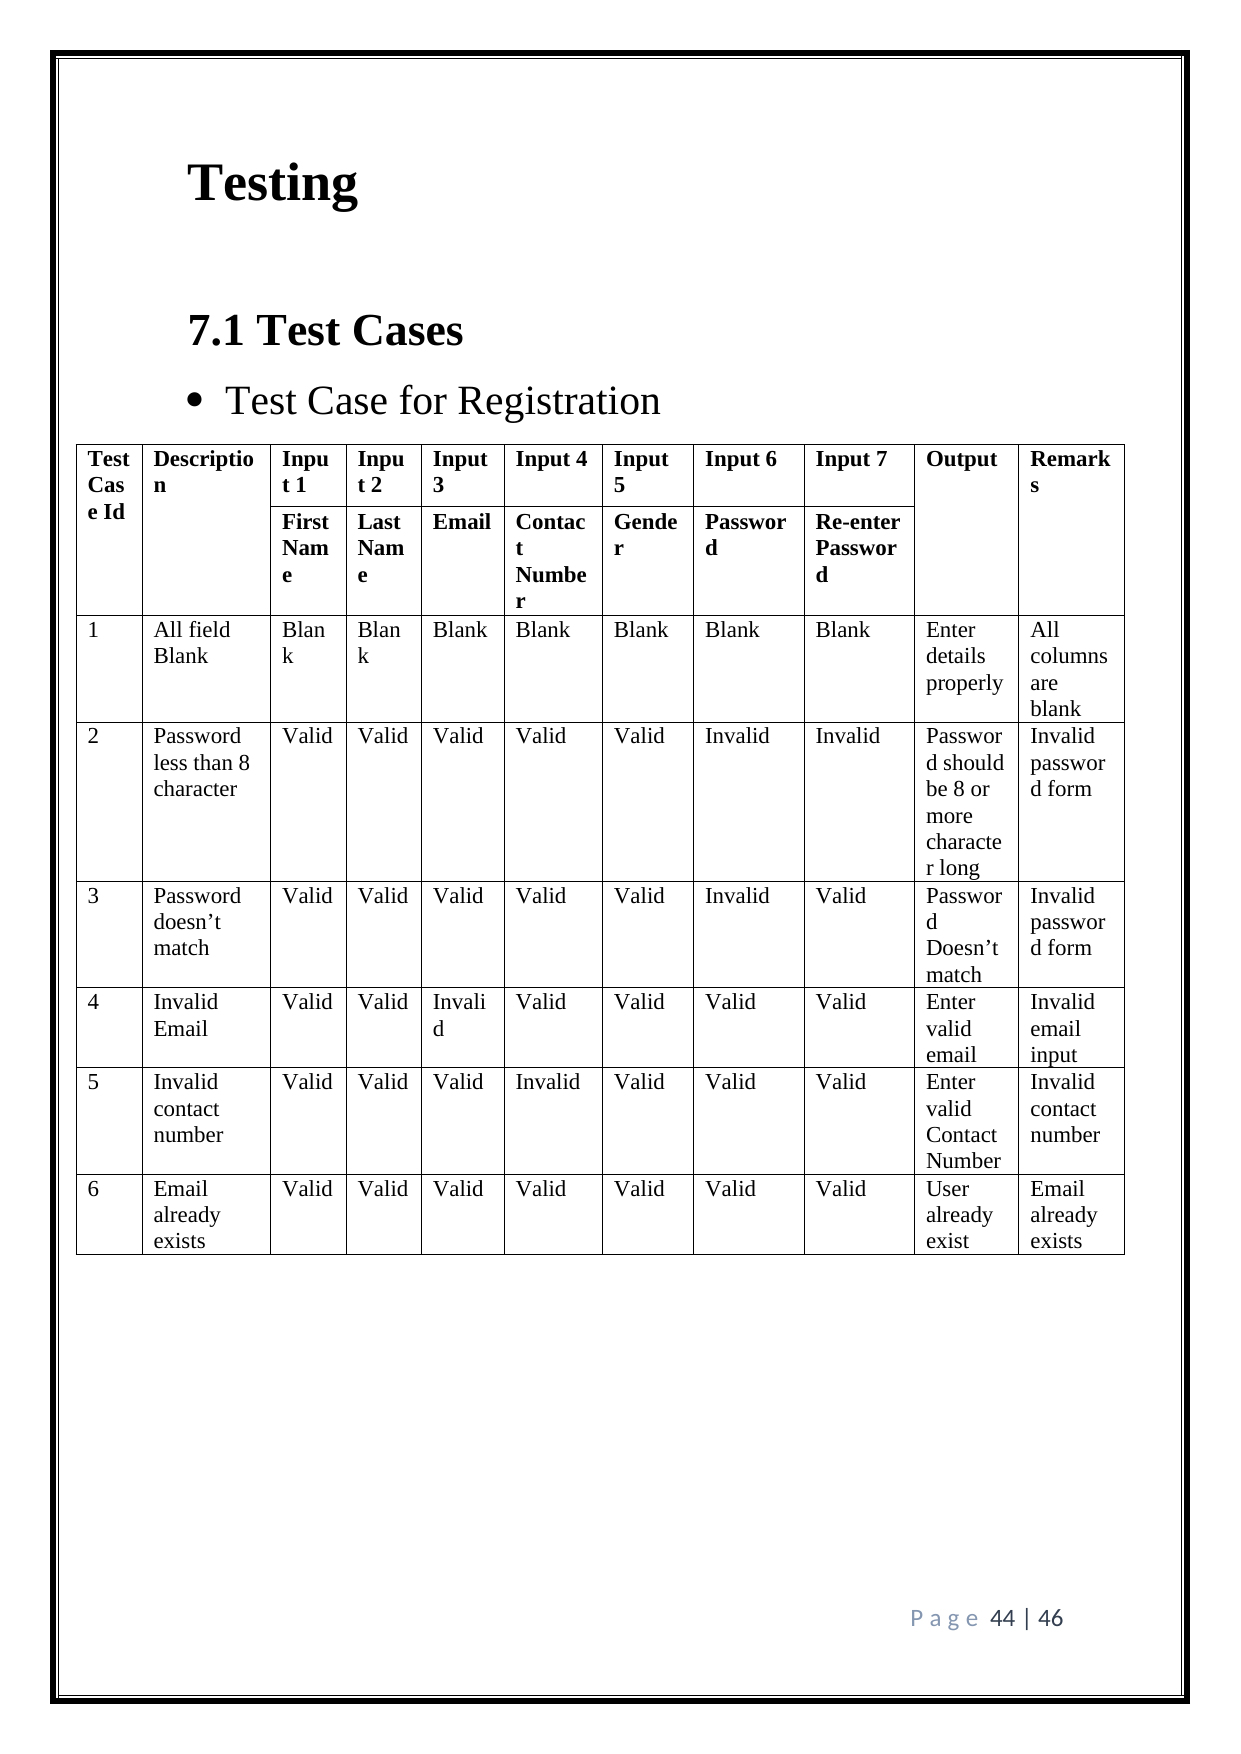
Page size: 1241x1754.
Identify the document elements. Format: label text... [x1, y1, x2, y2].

list Test Case for Registration [187, 376, 1090, 424]
table_cell Contact Number [505, 507, 602, 615]
table_cell Valid [805, 882, 914, 987]
table_cell Invalid email input [1019, 988, 1124, 1067]
table_cell Valid [347, 1175, 421, 1254]
table_cell Valid [505, 723, 602, 881]
table_header Input 3 [422, 445, 504, 506]
table_header Input 7 [805, 445, 914, 506]
table_cell Email already exists [143, 1175, 270, 1254]
table_cell Enter valid Contact Number [915, 1068, 1018, 1174]
table_cell Blank [505, 616, 602, 722]
table_cell Valid [271, 882, 346, 987]
table_cell 5 [77, 1068, 142, 1174]
table_cell Valid [603, 882, 693, 987]
table_cell Valid [422, 723, 504, 881]
table_cell Valid [694, 1068, 804, 1174]
table_cell Password less than 8 character [143, 723, 270, 881]
table_cell Invalid contact number [143, 1068, 270, 1174]
table_header Input 5 [603, 445, 693, 506]
table_cell Valid [347, 723, 421, 881]
table_cell Blank [805, 616, 914, 722]
table_header Description [143, 445, 270, 615]
table_cell Valid [347, 882, 421, 987]
table_cell Invalid Email [143, 988, 270, 1067]
table_cell Valid [271, 1175, 346, 1254]
table_cell Invalid [422, 988, 504, 1067]
table_header Input 2 [347, 445, 421, 506]
table_cell Blank [603, 616, 693, 722]
table_cell User already exist [915, 1175, 1018, 1254]
table_cell Last Name [347, 507, 421, 615]
table_cell Invalid [694, 882, 804, 987]
table_header Input 1 [271, 445, 346, 506]
table_cell Valid [603, 1175, 693, 1254]
table_cell Valid [694, 988, 804, 1067]
table_cell Gender [603, 507, 693, 615]
table_cell Valid [271, 1068, 346, 1174]
table_cell 4 [77, 988, 142, 1067]
table_cell All field Blank [143, 616, 270, 722]
table_cell Blank [422, 616, 504, 722]
table_cell 3 [77, 882, 142, 987]
table_cell Valid [271, 988, 346, 1067]
table_cell Valid [422, 1068, 504, 1174]
table_cell Invalid password form [1019, 723, 1124, 881]
table_cell Password [694, 507, 804, 615]
table_header Input 6 [694, 445, 804, 506]
table_cell Re-enter Password [805, 507, 914, 615]
table_cell Valid [347, 1068, 421, 1174]
table_cell Password should be 8 or more character long [915, 723, 1018, 881]
table_cell Enter details properly [915, 616, 1018, 722]
table_cell Valid [805, 988, 914, 1067]
table_cell Valid [603, 723, 693, 881]
table_cell Valid [422, 882, 504, 987]
table_cell Valid [505, 882, 602, 987]
table_cell 6 [77, 1175, 142, 1254]
table_cell Blank [347, 616, 421, 722]
table_cell Valid [271, 723, 346, 881]
table_cell Email [422, 507, 504, 615]
table_cell Valid [505, 988, 602, 1067]
table_cell Valid [603, 988, 693, 1067]
table_cell Valid [805, 1068, 914, 1174]
table_cell Invalid password form [1019, 882, 1124, 987]
table_cell Invalid [505, 1068, 602, 1174]
table_cell 2 [77, 723, 142, 881]
table_header Input 4 [505, 445, 602, 506]
table_cell 1 [77, 616, 142, 722]
table_cell Blank [694, 616, 804, 722]
text 7.1 Test Cases [187, 302, 1090, 355]
table_cell Valid [805, 1175, 914, 1254]
table_cell Invalid [805, 723, 914, 881]
table_cell Blank [271, 616, 346, 722]
table_cell Valid [694, 1175, 804, 1254]
table_cell Password doesn’t match [143, 882, 270, 987]
table_cell Invalid [694, 723, 804, 881]
table_cell Valid [347, 988, 421, 1067]
table_header Remarks [1019, 445, 1124, 615]
table_cell Valid [603, 1068, 693, 1174]
table_cell Valid [505, 1175, 602, 1254]
table_cell Password Doesn’t match [915, 882, 1018, 987]
table_cell Invalid contact number [1019, 1068, 1124, 1174]
table_header Test Case Id [77, 445, 142, 615]
table_cell First Name [271, 507, 346, 615]
text Testing [187, 150, 1090, 212]
table_cell All columns are blank [1019, 616, 1124, 722]
table_cell Valid [422, 1175, 504, 1254]
table_cell Enter valid email [915, 988, 1018, 1067]
table_cell Email already exists [1019, 1175, 1124, 1254]
table_header Output [915, 445, 1018, 615]
